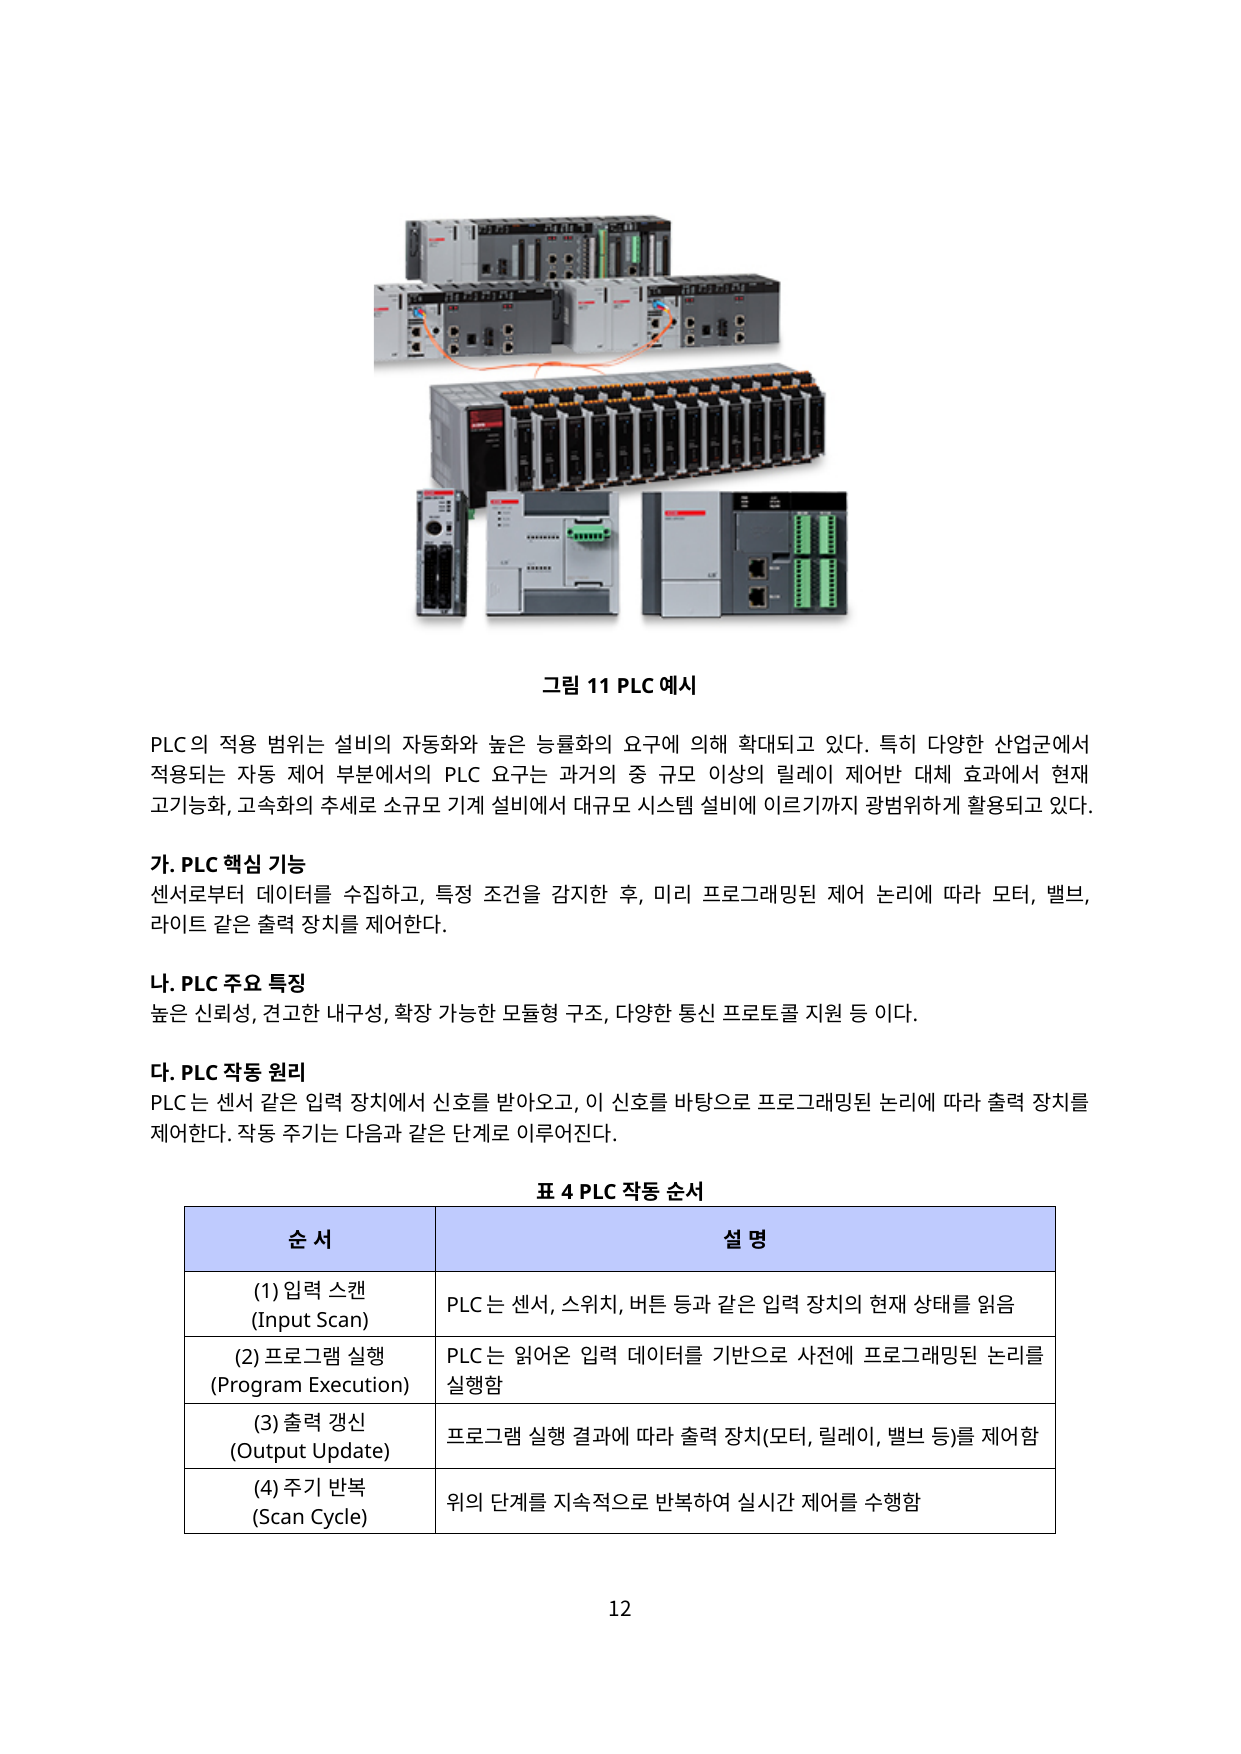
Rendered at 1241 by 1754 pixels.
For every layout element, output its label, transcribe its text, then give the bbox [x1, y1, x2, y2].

table_cell (1) 입력 스캔 (Input Scan) [185, 1272, 435, 1336]
table_cell (4) 주기 반복 (Scan Cycle) [185, 1469, 435, 1533]
table_cell 프로그램 실행 결과에 따라 출력 장치(모터, 릴레이, 밸브 등)를 제어함 [436, 1404, 1055, 1468]
text 가. PLC 핵심 기능 [150, 848, 1090, 878]
text PLC의 적용 범위는 설비의 자동화와 높은 능률화의 요구에 의해 확대되고 있다. 특히 다양한 산업군에서 적용되는 자동 제어 부분에서의 PLC 요구는 과거의 중 규모 이상의 릴레이 제어반 대체 효과에서 현재 고기능화, 고속화의 추세로 소규모 기계 설비에서 대규모 시스템 설비에 이르기까지 광범위하게 활용되고 있다. [150, 728, 1090, 819]
table_cell (2) 프로그램 실행 (Program Execution) [185, 1337, 435, 1403]
text 센서로부터 데이터를 수집하고, 특정 조건을 감지한 후, 미리 프로그래밍된 제어 논리에 따라 모터, 밸브, 라이트 같은 출력 장치를 제어한다. [150, 878, 1090, 939]
table_cell PLC는 센서, 스위치, 버튼 등과 같은 입력 장치의 현재 상태를 읽음 [436, 1272, 1055, 1336]
table_cell PLC는 읽어온 입력 데이터를 기반으로 사전에 프로그래밍된 논리를 실행함 [436, 1337, 1055, 1403]
text PLC는 센서 같은 입력 장치에서 신호를 받아오고, 이 신호를 바탕으로 프로그래밍된 논리에 따라 출력 장치를 제어한다. 작동 주기는 다음과 같은 단계로 이루어진다. [150, 1087, 1090, 1147]
table_cell (3) 출력 갱신 (Output Update) [185, 1404, 435, 1468]
picture [373, 177, 867, 670]
text 나. PLC 주요 특징 [150, 967, 1090, 997]
table_cell 위의 단계를 지속적으로 반복하여 실시간 제어를 수행함 [436, 1469, 1055, 1533]
text 높은 신뢰성, 견고한 내구성, 확장 가능한 모듈형 구조, 다양한 통신 프로토콜 지원 등 이다. [150, 997, 1090, 1028]
table_header 설 명 [436, 1207, 1055, 1271]
text 다. PLC 작동 원리 [150, 1056, 1090, 1087]
table_header 순 서 [185, 1207, 435, 1271]
